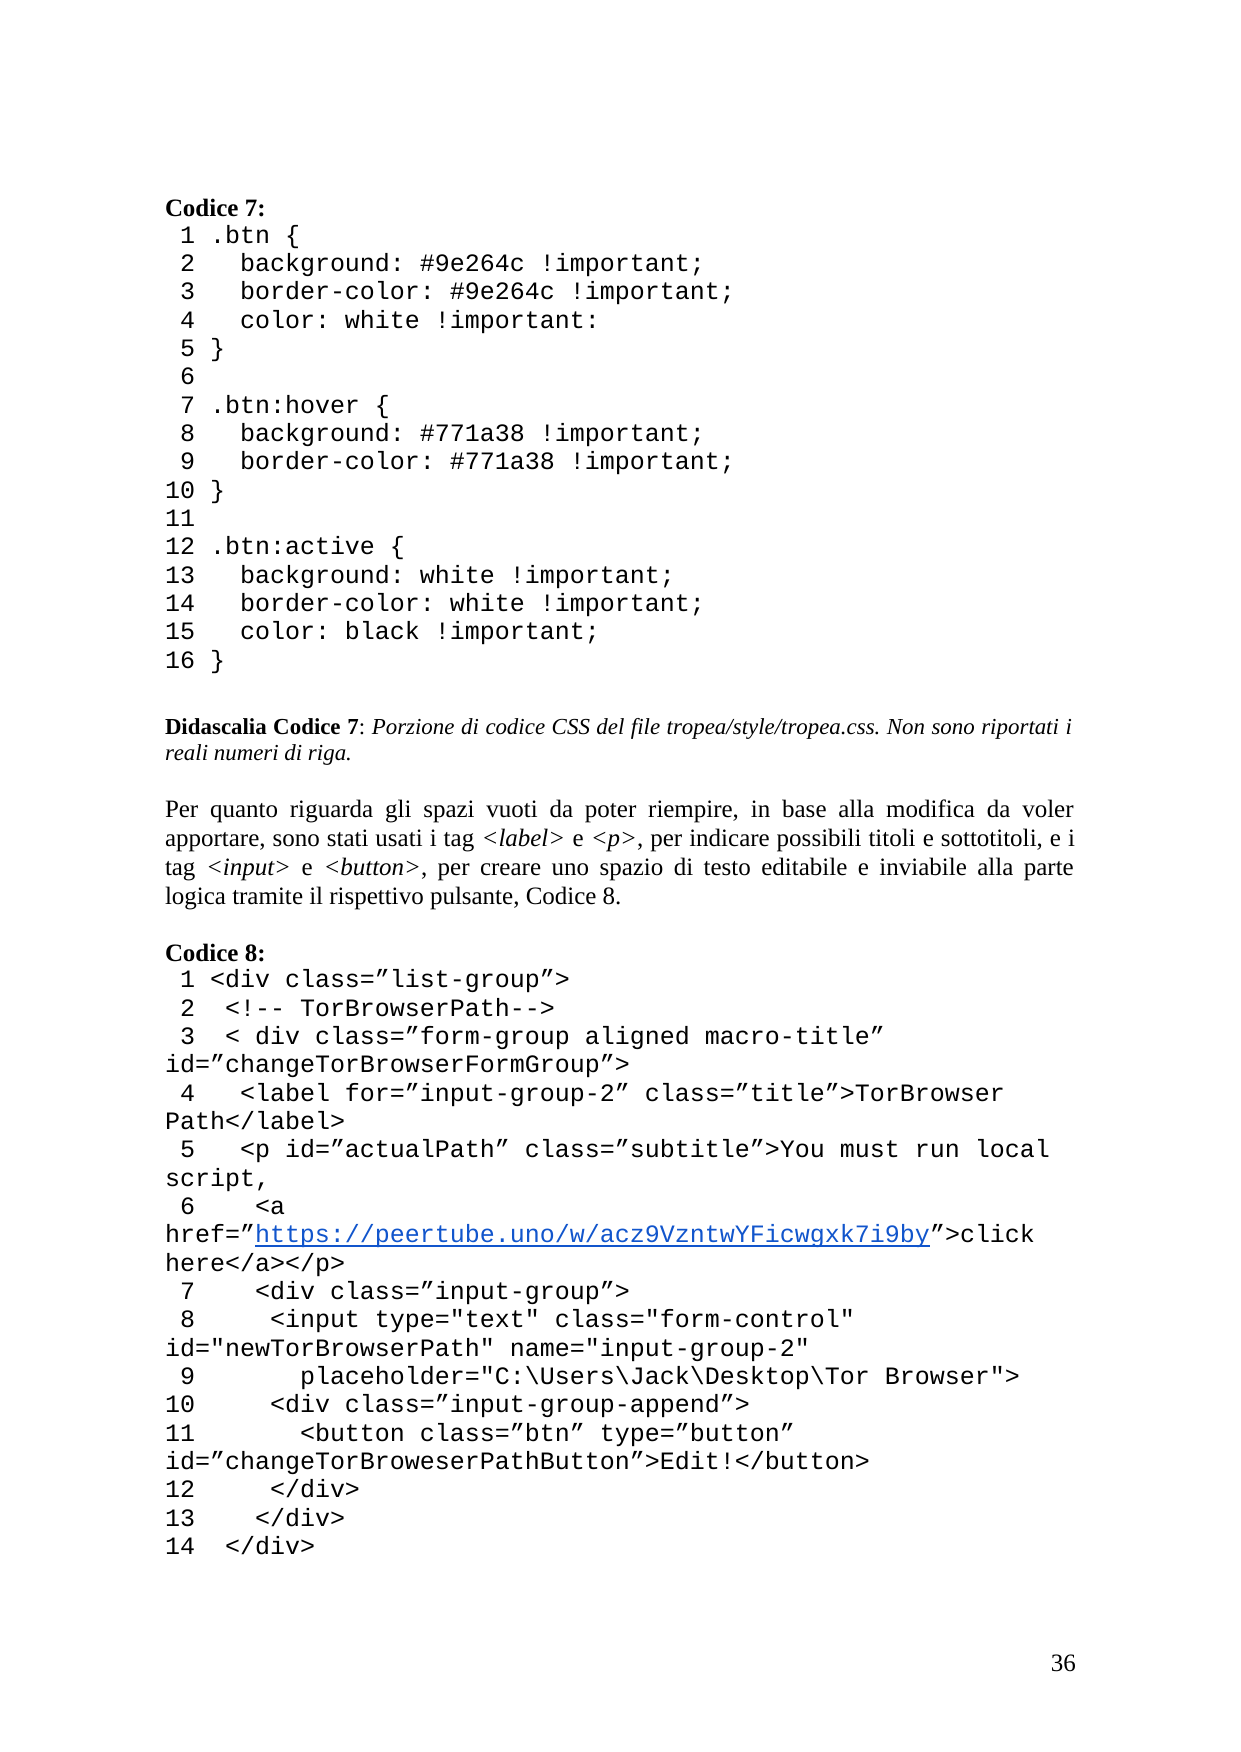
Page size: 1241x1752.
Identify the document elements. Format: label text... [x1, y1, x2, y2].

text 11 <button class=”btn” type=”button” id=”changeTorBroweserPathButton”>Edit!</button> [165, 1420, 1075, 1477]
text 3 < div class=”form-group aligned macro-title” id=”changeTorBrowserFormGroup”> [165, 1024, 1075, 1080]
text 5 } [165, 336, 1075, 364]
text 12 .btn:active { [165, 534, 1075, 562]
text 6 [165, 364, 1075, 392]
text 10 } [165, 477, 1075, 506]
text 13 background: white !important; [165, 562, 1075, 591]
text 2 background: #9e264c !important; [165, 251, 1075, 279]
text 13 </div> [165, 1505, 1075, 1534]
text 8 <input type="text" class="form-control" id="newTorBrowserPath" name="input-group-2" [165, 1307, 1075, 1364]
text 14 border-color: white !important; [165, 591, 1075, 619]
text 7 <div class=”input-group”> [165, 1279, 1075, 1307]
text 5 <p id=”actualPath” class=”subtitle”>You must run local script, [165, 1137, 1075, 1194]
text 2 <!-- TorBrowserPath--> [165, 995, 1075, 1024]
text 4 color: white !important: [165, 307, 1075, 336]
text 10 <div class=”input-group-append”> [165, 1392, 1075, 1420]
text 9 border-color: #771a38 !important; [165, 449, 1075, 477]
text Didascalia Codice 7: Porzione di codice CSS del file tropea/style/tropea.css. Non sono riportati i reali numeri di riga. [165, 713, 1075, 766]
text 7 .btn:hover { [165, 392, 1075, 421]
text 14 </div> [165, 1534, 1075, 1562]
text Per quanto riguarda gli spazi vuoti da poter riempire, in base alla modifica da voler apportare, sono stati usati i tag <label> e <p>, per indicare possibili titoli e sottotitoli, e i tag <input> e <button>, per creare uno spazio di testo editabile e inviabile alla parte logica tramite il rispettivo pulsante, Codice 8. [165, 794, 1075, 909]
text 1 .btn { [165, 222, 1075, 251]
text 1 <div class=”list-group”> [165, 967, 1075, 995]
text 3 border-color: #9e264c !important; [165, 279, 1075, 307]
text 4 <label for=”input-group-2” class=”title”>TorBrowser Path</label> [165, 1080, 1075, 1137]
text 12 </div> [165, 1477, 1075, 1505]
text 16 } [165, 647, 1075, 676]
text 11 [165, 506, 1075, 534]
text 8 background: #771a38 !important; [165, 421, 1075, 449]
text 9 placeholder="C:\Users\Jack\Desktop\Tor Browser"> [165, 1364, 1075, 1392]
text Codice 7: [165, 193, 1075, 222]
text 6 <a href=”https://peertube.uno/w/acz9VzntwYFicwgxk7i9by”>click here</a></p> [165, 1194, 1075, 1279]
text 15 color: black !important; [165, 619, 1075, 647]
text Codice 8: [165, 938, 1075, 967]
